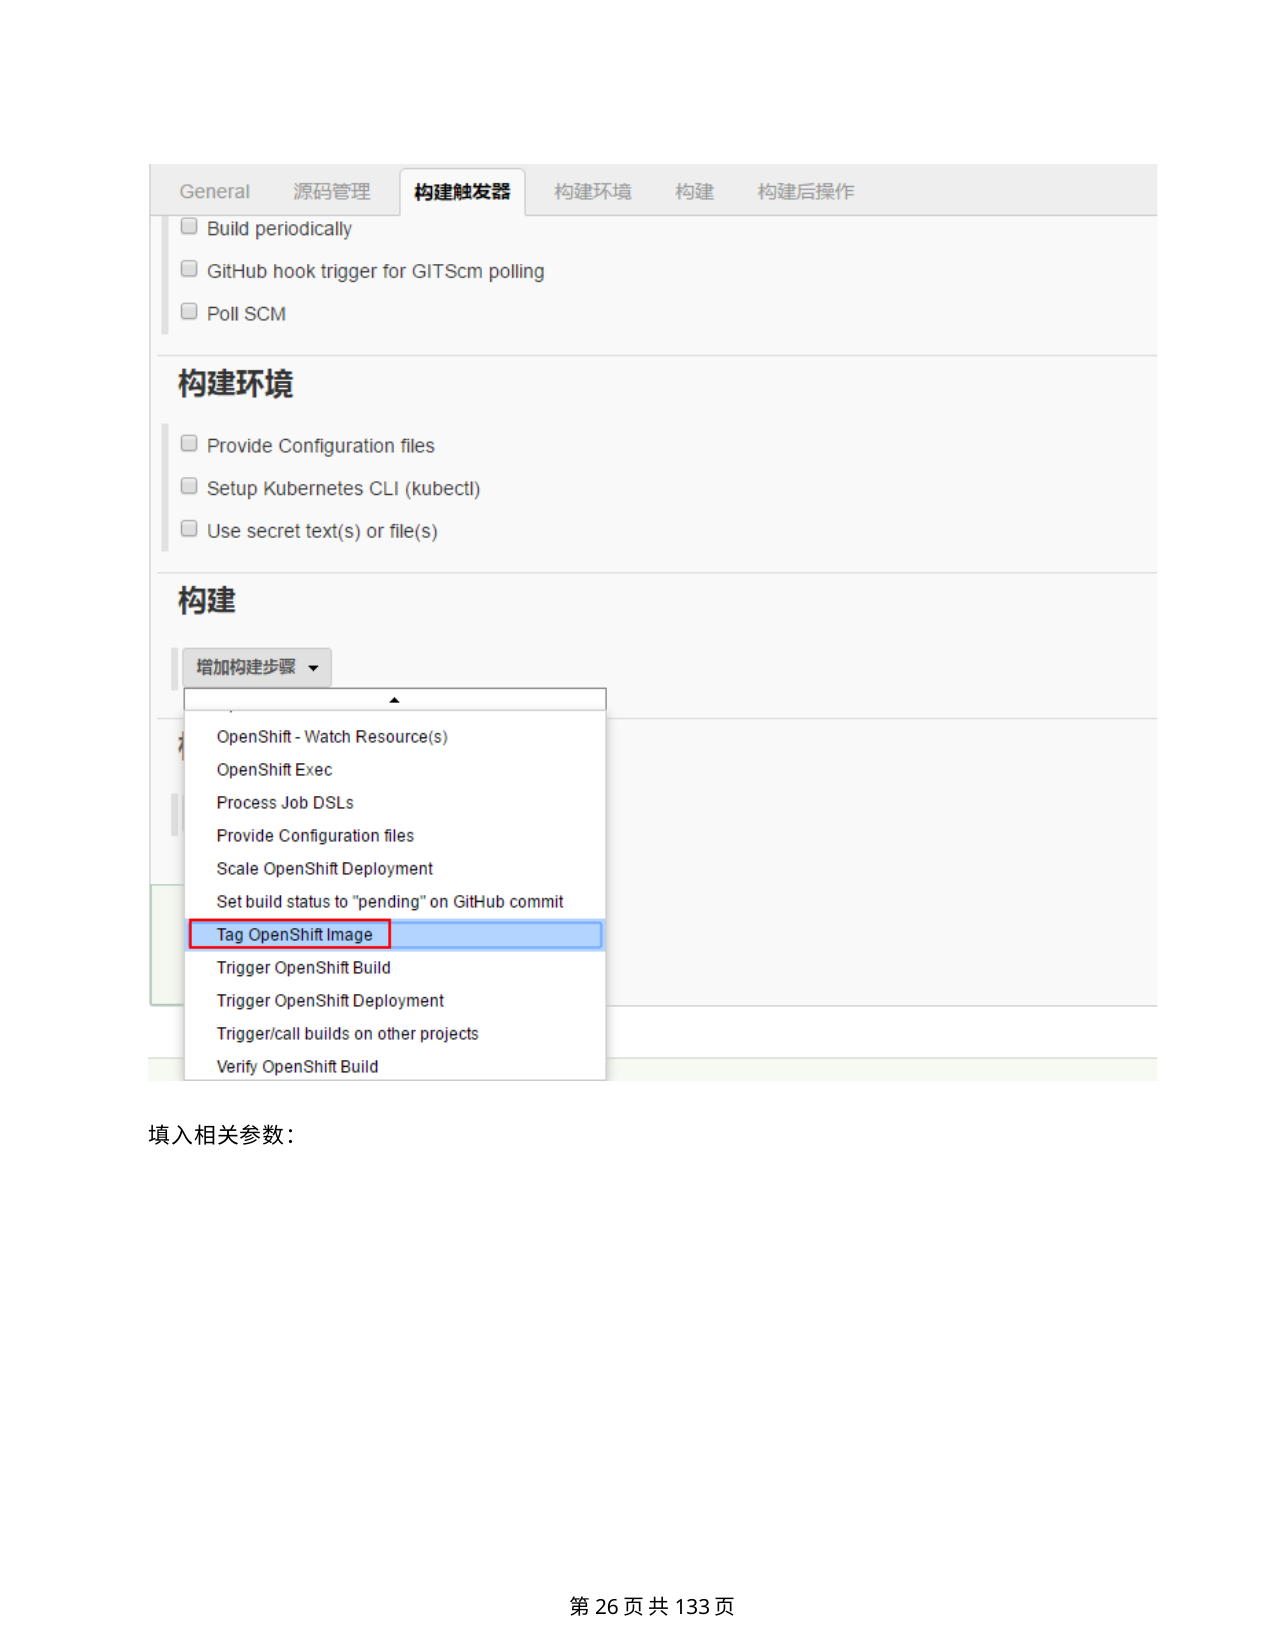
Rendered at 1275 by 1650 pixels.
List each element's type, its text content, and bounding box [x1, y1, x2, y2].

picture [148, 164, 1158, 1081]
text 填入相关参数： [148, 1115, 1156, 1152]
